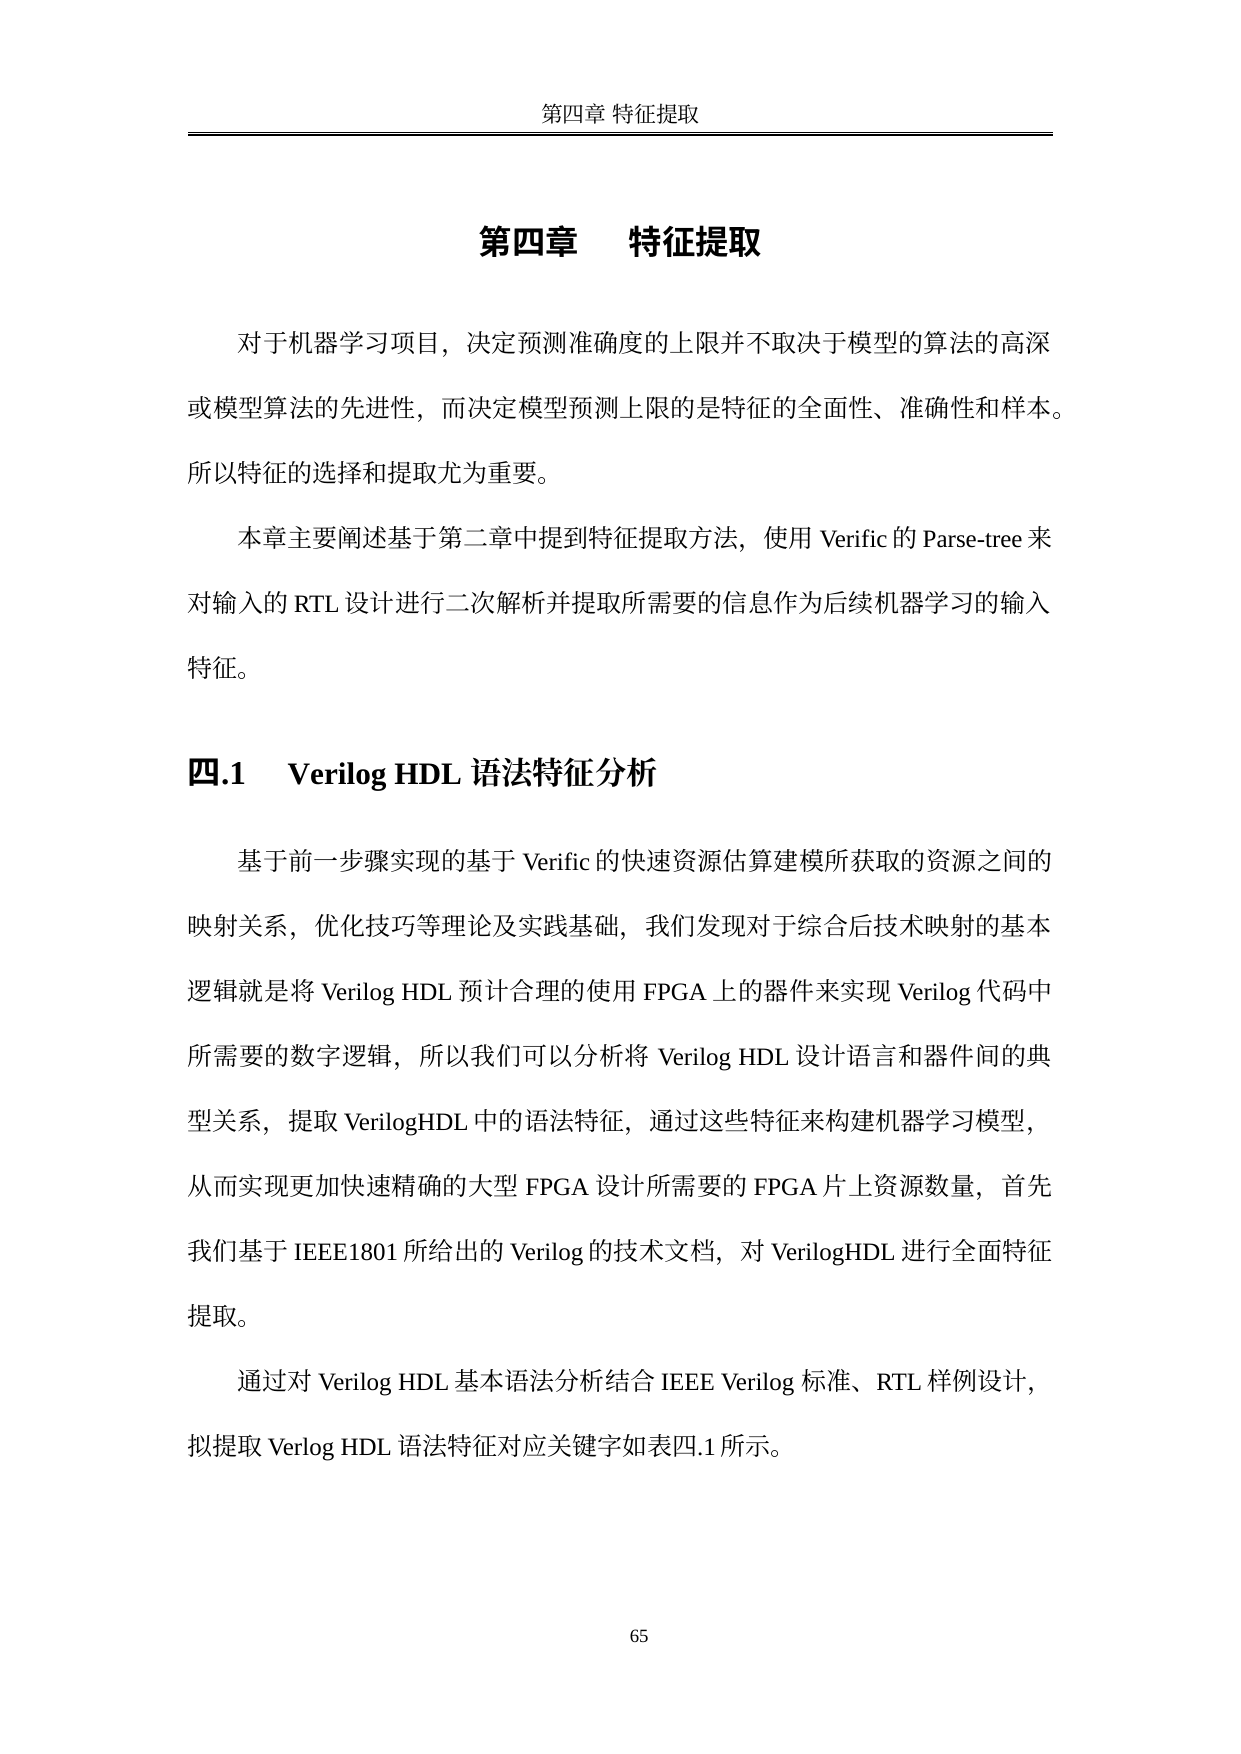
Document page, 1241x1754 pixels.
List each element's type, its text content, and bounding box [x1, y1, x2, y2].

text 对于机器学习项目，决定预测准确度的上限并不取决于模型的算法的高深或模型算法的先进性，而决定模型预测上限的是特征的全面性、准确性和样本。所以特征的选择和提取尤为重要。 [187, 310, 1053, 505]
text 通过对Verilog HDL基本语法分析结合IEEE Verilog 标准、RTL样例设计，拟提取Verlog HDL语法特征对应关键字如表4.1所示。 [187, 1347, 1053, 1477]
subtitle 特征提取 [187, 207, 1053, 272]
text 基于前一步骤实现的基于Verific的快速资源估算建模所获取的资源之间的映射关系，优化技巧等理论及实践基础，我们发现对于综合后技术映射的基本逻辑就是将Verilog HDL预计合理的使用FPGA上的器件来实现Verilog代码中所需要的数字逻辑，所以我们可以分析将Verilog HDL设计语言和器件间的典型关系，提取VerilogHDL中的语法特征，通过这些特征来构建机器学习模型，从而实现更加快速精确的大型FPGA设计所需要的FPGA片上资源数量，首先我们基于IEEE1801所给出的Verilog的技术文档，对VerilogHDL进行全面特征提取。 [187, 827, 1053, 1347]
subtitle Verilog HDL 语法特征分析 [187, 737, 1053, 802]
text 本章主要阐述基于第二章中提到特征提取方法，使用Verific的Parse-tree来对输入的RTL设计进行二次解析并提取所需要的信息作为后续机器学习的输入特征。 [187, 505, 1053, 700]
